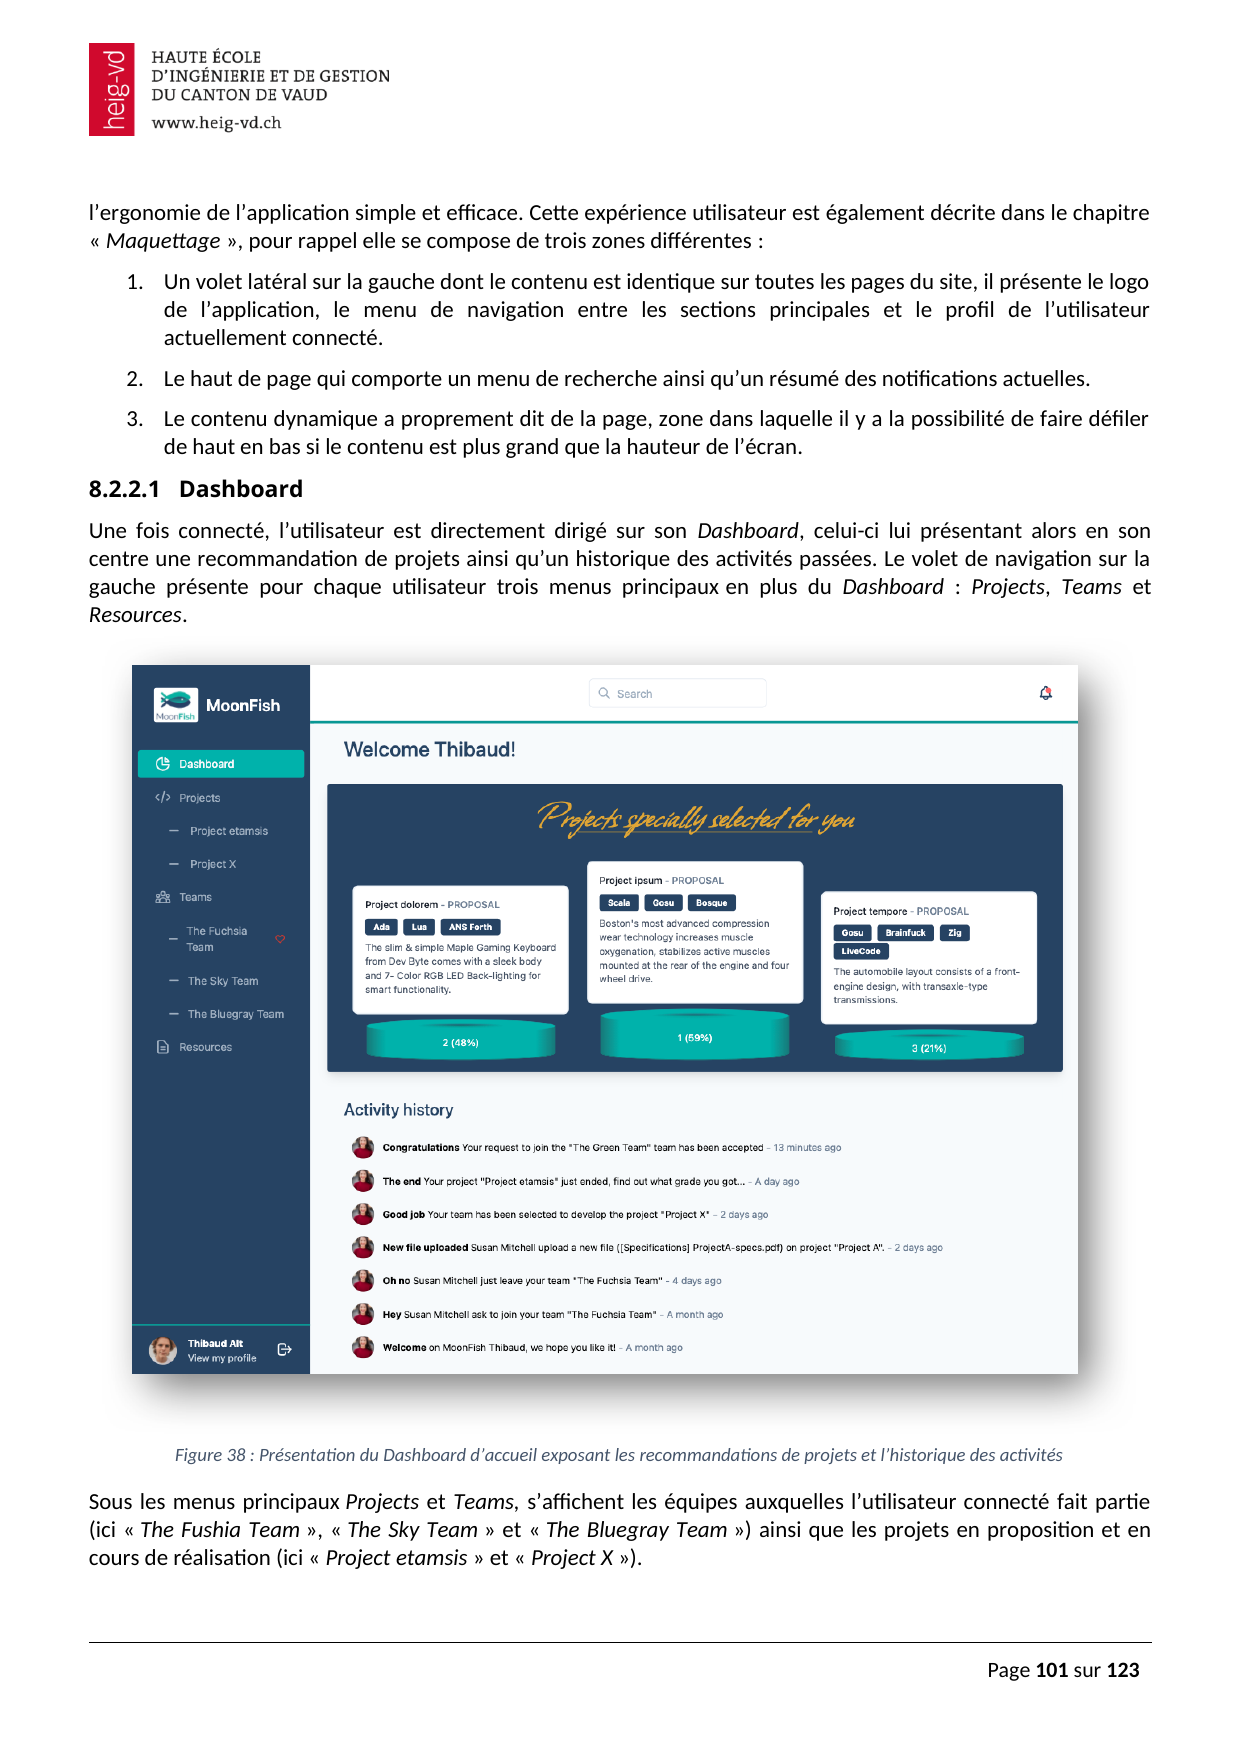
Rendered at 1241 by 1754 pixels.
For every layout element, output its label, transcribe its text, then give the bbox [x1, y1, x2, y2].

list Le contenu dynamique a proprement dit de la page, zone dans laquelle il y a la possibilité de faire défiler de haut en bas si le contenu est plus grand que la hauteur de l’écran. [126, 404, 1152, 460]
text Figure 38 : Présentation du Dashboard d’accueil exposant les recommandations de projets et l’historique des activités [89, 1443, 1152, 1466]
subtitle Dashboard [89, 473, 1152, 504]
text Sous les menus principaux Projects et Teams, s’affichent les équipes auxquelles l’utilisateur connecté fait partie (ici « The Fushia Team », « The Sky Team » et « The Bluegray Team ») ainsi que les projets en proposition et en cours de réalisation (ici « Project etamsis » et « Project X »). [89, 1487, 1152, 1571]
text Une fois connecté, l’utilisateur est directement dirigé sur son Dashboard, celui-ci lui présentant alors en son centre une recommandation de projets ainsi qu’un historique des activités passées. Le volet de navigation sur la gauche présente pour chaque utilisateur trois menus principaux en plus du Dashboard : Projects, Teams et Resources. [89, 516, 1152, 628]
list Le haut de page qui comporte un menu de recherche ainsi qu’un résumé des notifications actuelles. [126, 364, 1152, 392]
list Un volet latéral sur la gauche dont le contenu est identique sur toutes les pages du site, il présente le logo de l’application, le menu de navigation entre les sections principales et le profil de l’utilisateur actuellement connecté. [126, 267, 1152, 351]
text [89, 198, 1152, 254]
picture [132, 665, 1078, 1374]
picture [89, 43, 389, 136]
